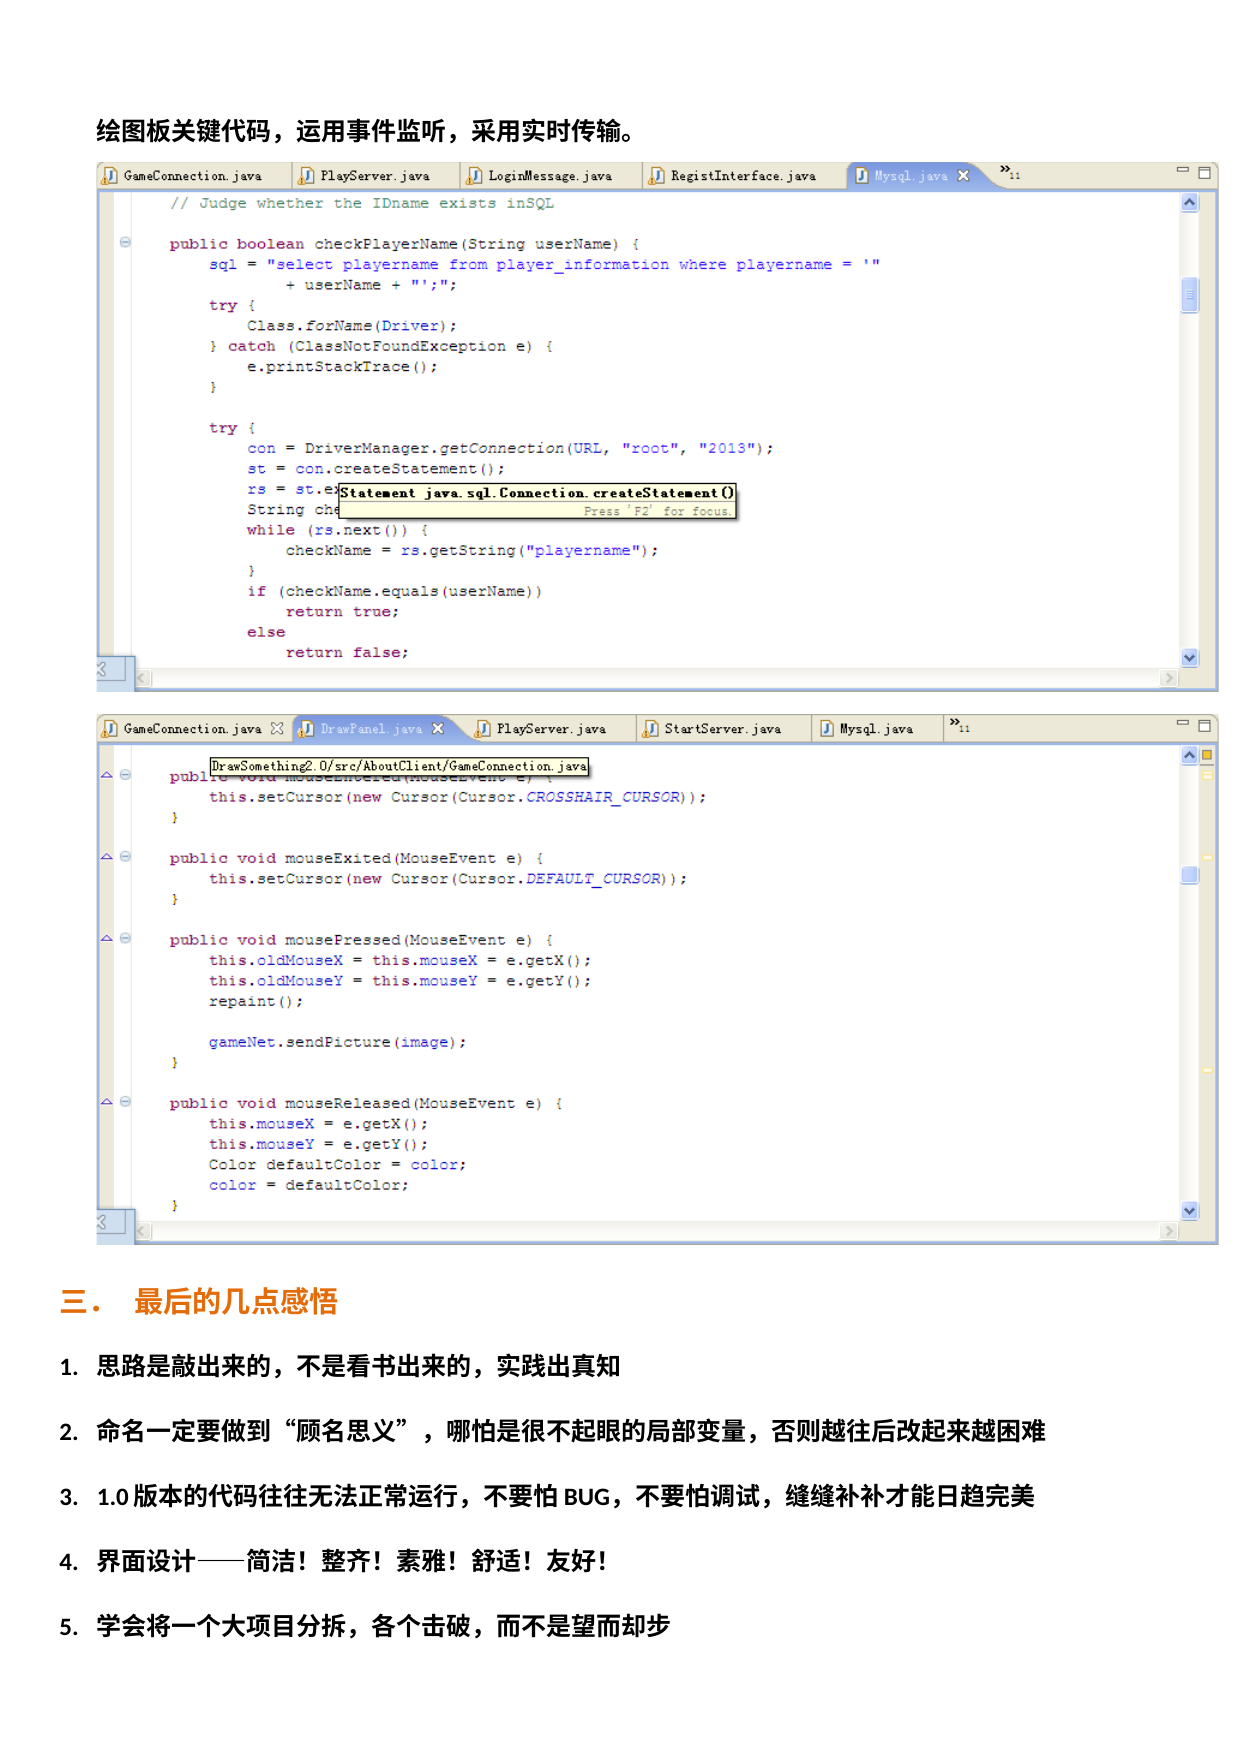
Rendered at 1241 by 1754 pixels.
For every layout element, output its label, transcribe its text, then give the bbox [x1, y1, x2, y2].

list 1.0版本的代码往往无法正常运行，不要怕BUG，不要怕调试，缝缝补补才能日趋完美 [59, 1462, 1181, 1527]
picture [96, 714, 1219, 1245]
list 界面设计——简洁！整齐！素雅！舒适！友好！ [59, 1527, 1181, 1592]
list 绘图板关键代码，运用事件监听，采用实时传输。 [97, 97, 1181, 162]
list 最后的几点感悟 [59, 1267, 1181, 1332]
list 学会将一个大项目分拆，各个击破，而不是望而却步 [59, 1592, 1181, 1657]
list 思路是敲出来的，不是看书出来的，实践出真知 [59, 1332, 1181, 1397]
picture [96, 162, 1219, 692]
list 命名一定要做到“顾名思义”，哪怕是很不起眼的局部变量，否则越往后改起来越困难 [59, 1397, 1181, 1462]
